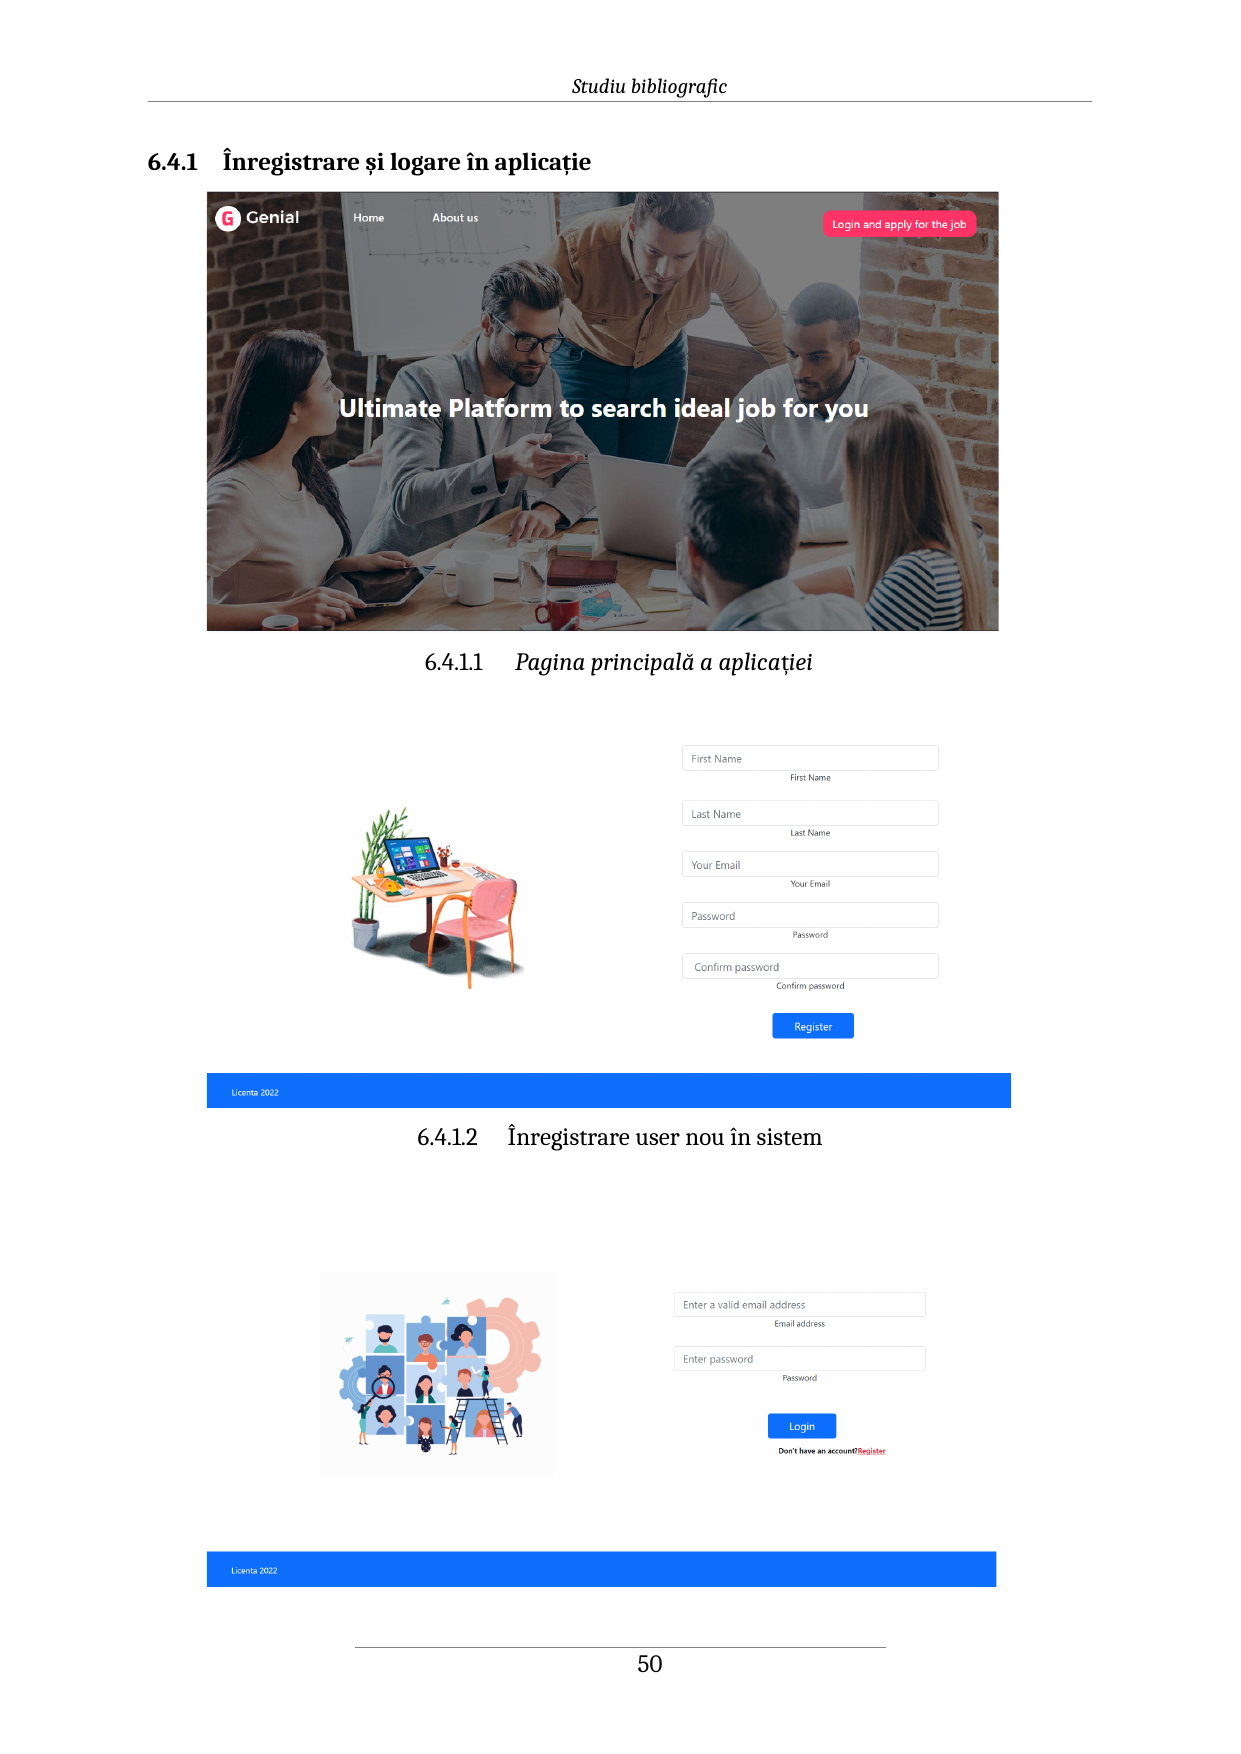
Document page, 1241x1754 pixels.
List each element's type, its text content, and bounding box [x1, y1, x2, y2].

subtitle Înregistrare și logare în aplicație [148, 148, 1092, 176]
subtitle Pagina principală a aplicației [148, 648, 1092, 677]
picture [206, 191, 999, 633]
subtitle Înregistrare user nou în sistem [148, 1123, 1092, 1151]
picture [206, 1198, 997, 1587]
picture [206, 723, 1012, 1108]
